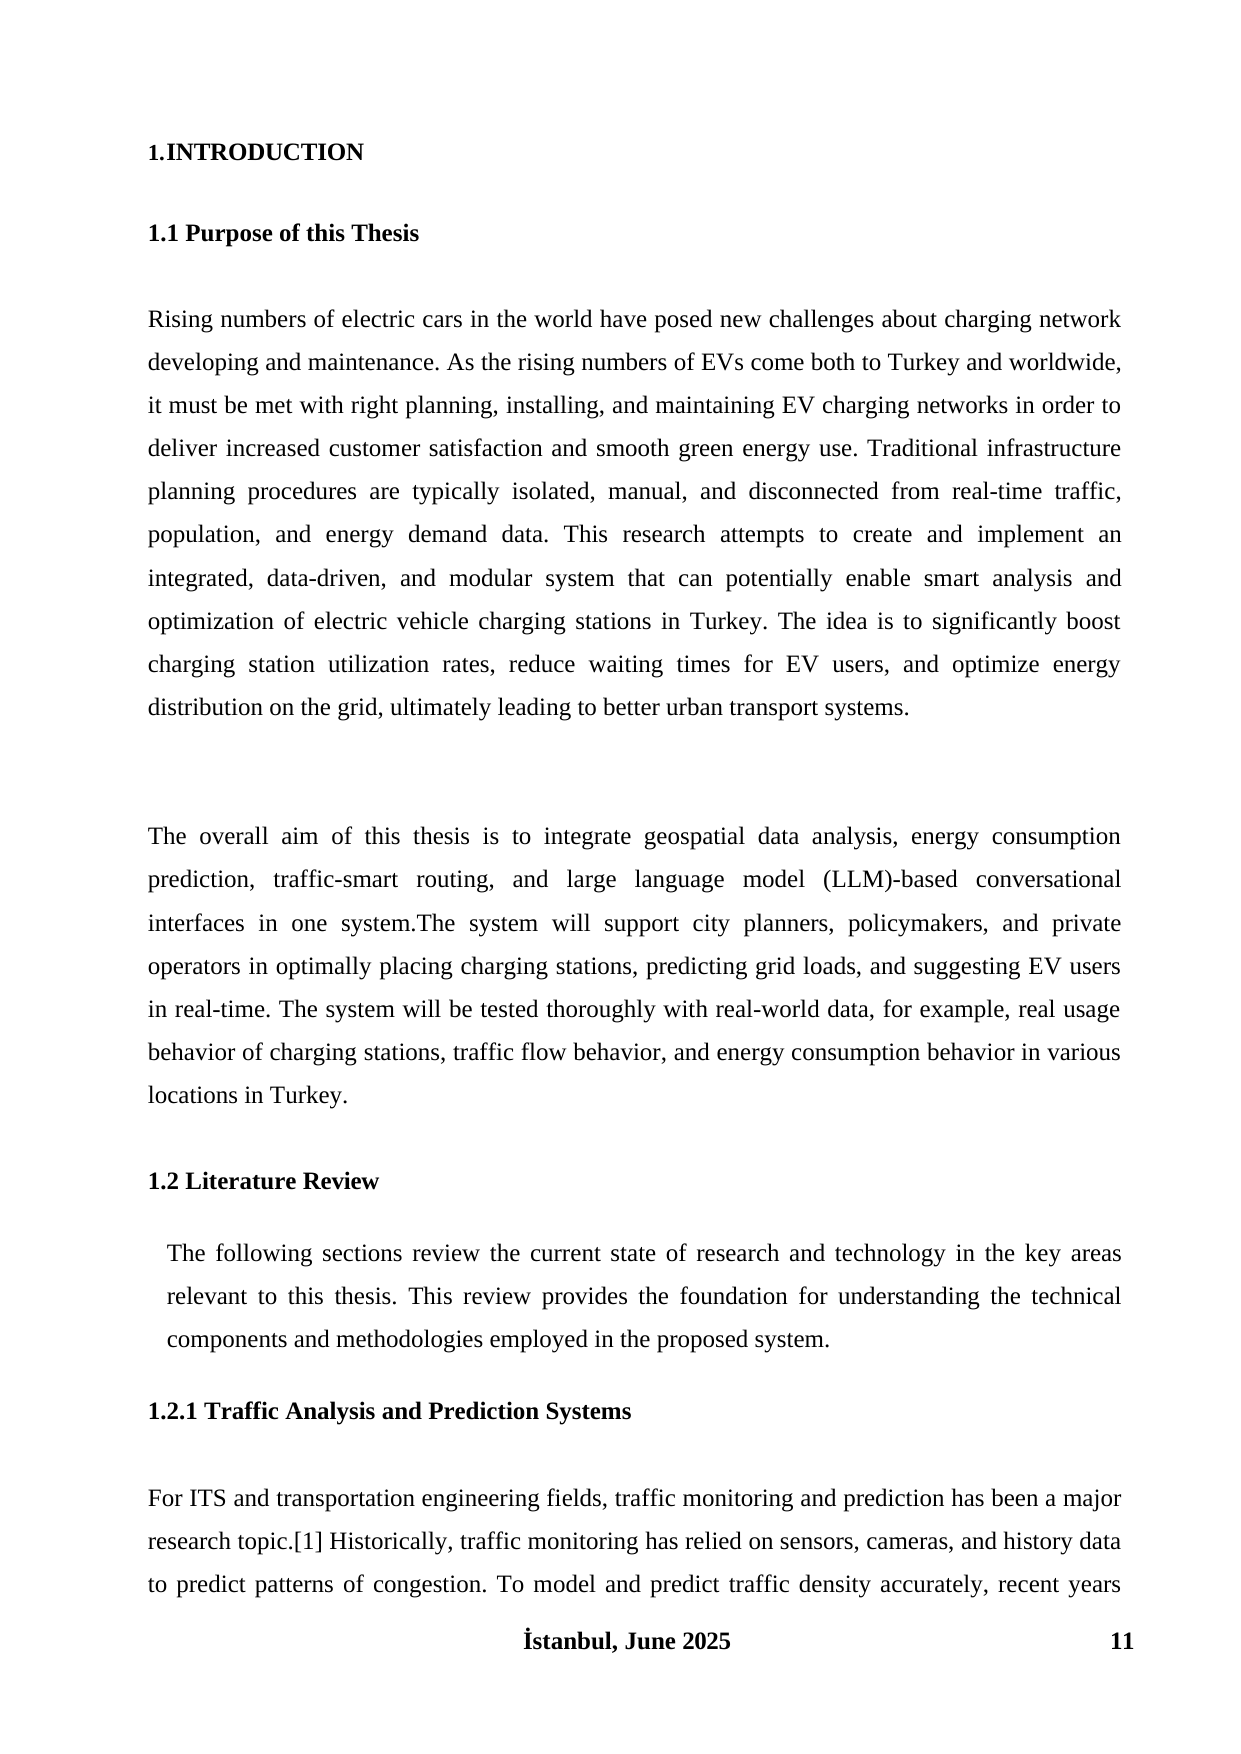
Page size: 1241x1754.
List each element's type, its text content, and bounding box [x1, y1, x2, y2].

text The following sections review the current state of research and technology in the key areas relevant to this thesis. This review provides the foundation for understanding the technical components and methodologies employed in the proposed system. [167, 1238, 1122, 1353]
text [148, 1483, 1122, 1598]
subtitle Purpose of this Thesis [148, 218, 1166, 246]
text Rising numbers of electric cars in the world have posed new challenges about charging network developing and maintenance. As the rising numbers of EVs come both to Turkey and worldwide, it must be met with right planning, installing, and maintaining EV charging networks in order to deliver increased customer satisfaction and smooth green energy use. Traditional infrastructure planning procedures are typically isolated, manual, and disconnected from real-time traffic, population, and energy demand data. This research attempts to create and implement an integrated, data-driven, and modular system that can potentially enable smart analysis and optimization of electric vehicle charging stations in Turkey. The idea is to significantly boost charging station utilization rates, reduce waiting times for EV users, and optimize energy distribution on the grid, ultimately leading to better urban transport systems. [148, 304, 1122, 721]
subtitle Traffic Analysis and Prediction Systems [148, 1396, 1166, 1425]
subtitle Literature Review [148, 1166, 1166, 1195]
subtitle INTRODUCTION [148, 137, 1166, 166]
text The overall aim of this thesis is to integrate geospatial data analysis, energy consumption prediction, traffic-smart routing, and large language model (LLM)-based conversational interfaces in one system.The system will support city planners, policymakers, and private operators in optimally placing charging stations, predicting grid loads, and suggesting EV users in real-time. The system will be tested thoroughly with real-world data, for example, real usage behavior of charging stations, traffic flow behavior, and energy consumption behavior in various locations in Turkey. [148, 735, 1122, 1109]
